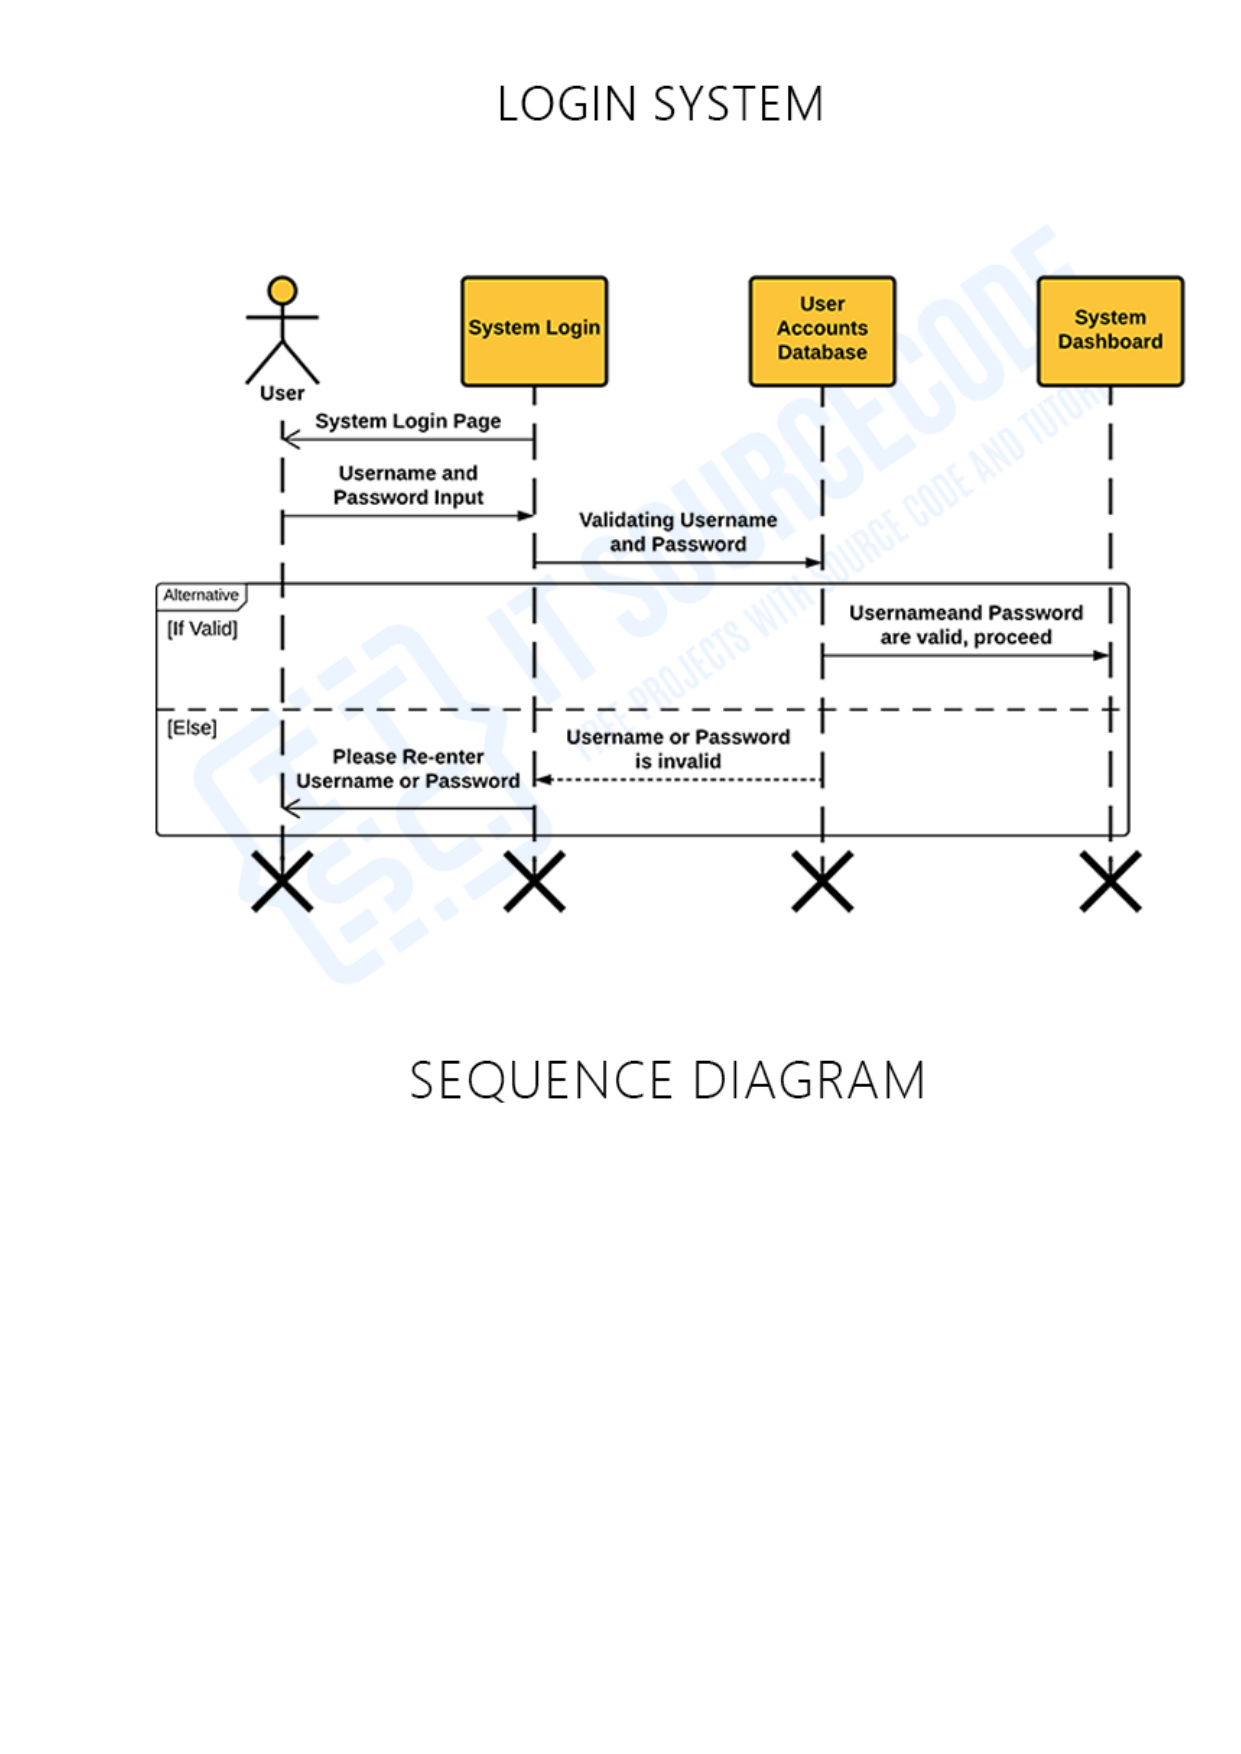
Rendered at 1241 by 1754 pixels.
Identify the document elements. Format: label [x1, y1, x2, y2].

picture [150, 73, 1189, 1113]
